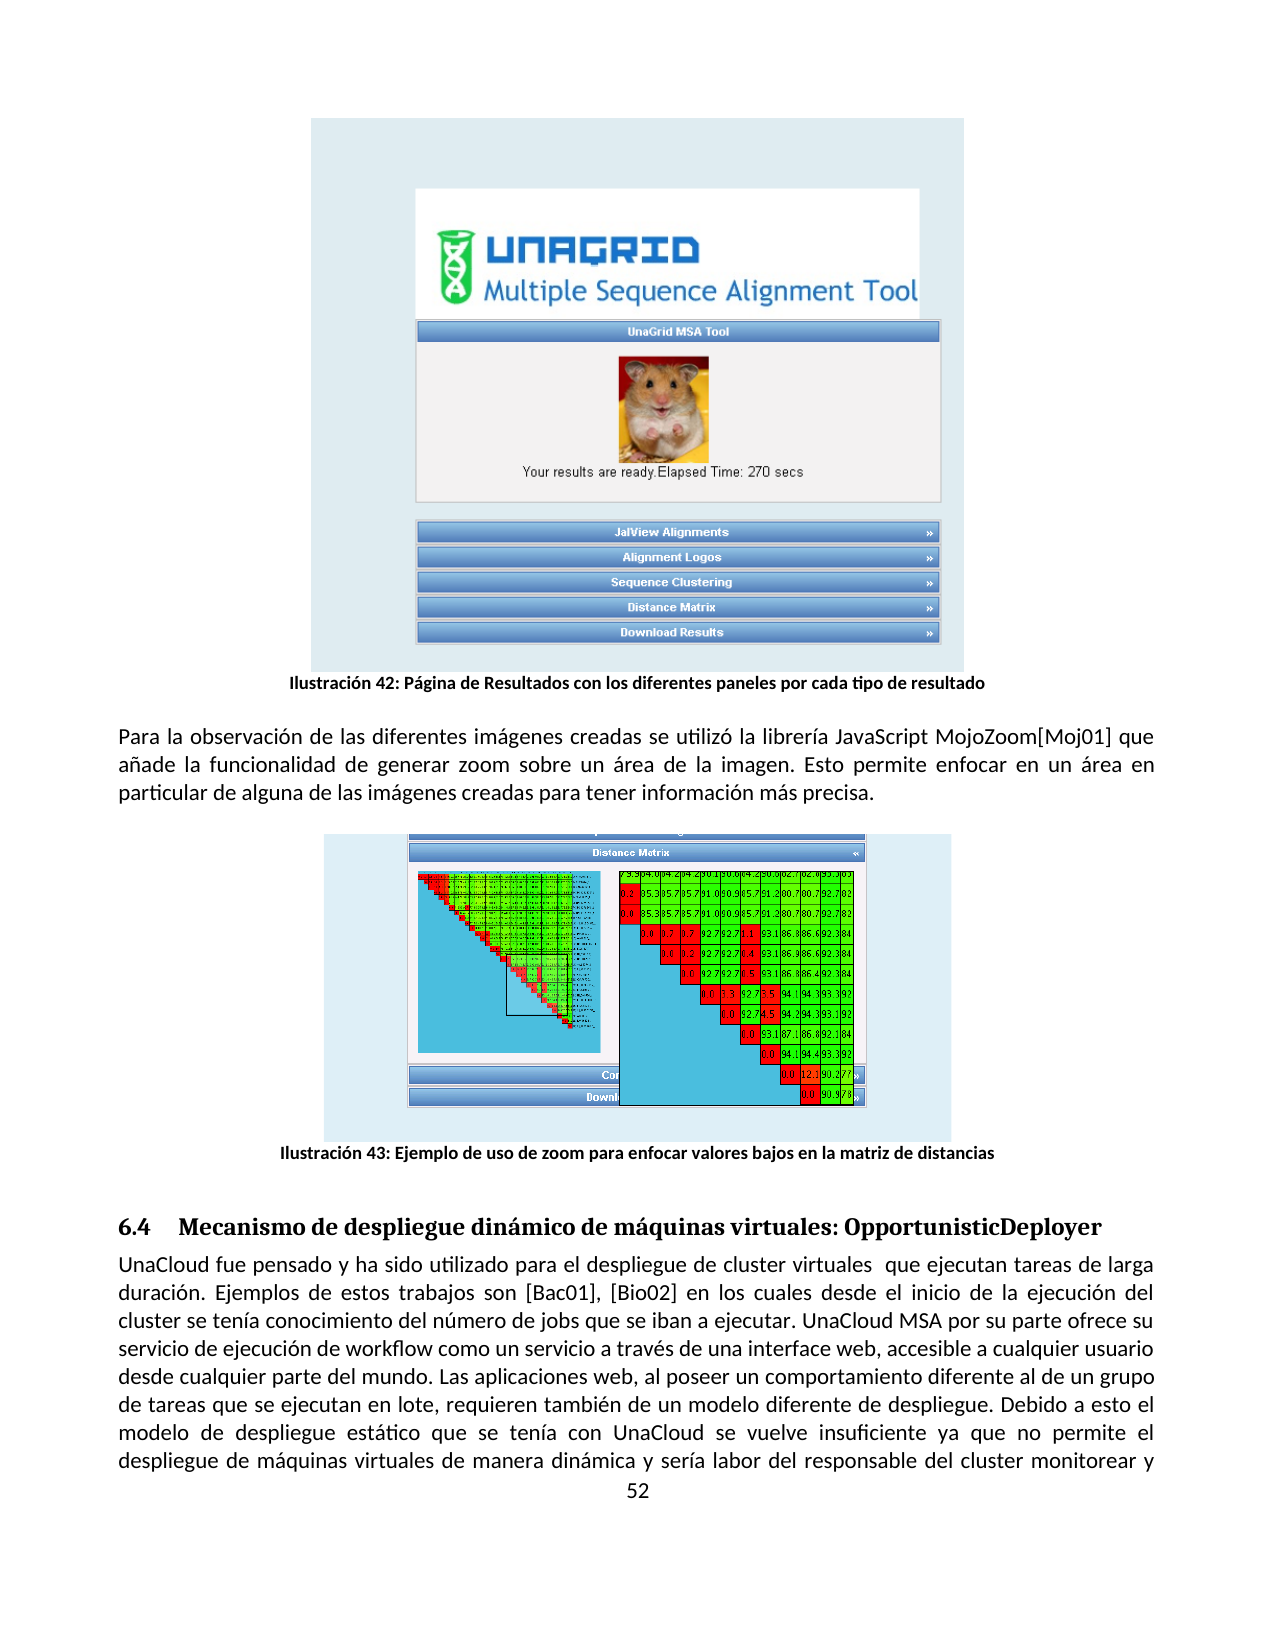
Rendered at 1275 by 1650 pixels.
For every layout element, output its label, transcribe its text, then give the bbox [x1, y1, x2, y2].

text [118, 1250, 1157, 1474]
text Ilustración 42: Página de Resultados con los diferentes paneles por cada tipo de resultado [118, 671, 1157, 694]
picture [311, 118, 964, 672]
picture [323, 834, 952, 1142]
subtitle Mecanismo de despliegue dinámico de máquinas virtuales: OpportunisticDeployer [118, 1213, 1157, 1242]
text Para la observación de las diferentes imágenes creadas se utilizó la librería JavaScript MojoZoom[Moj01] que añade la funcionalidad de generar zoom sobre un área de la imagen. Esto permite enfocar en un área en particular de alguna de las imágenes creadas para tener información más precisa. [118, 722, 1157, 806]
text Ilustración 43: Ejemplo de uso de zoom para enfocar valores bajos en la matriz de distancias [118, 1141, 1157, 1164]
